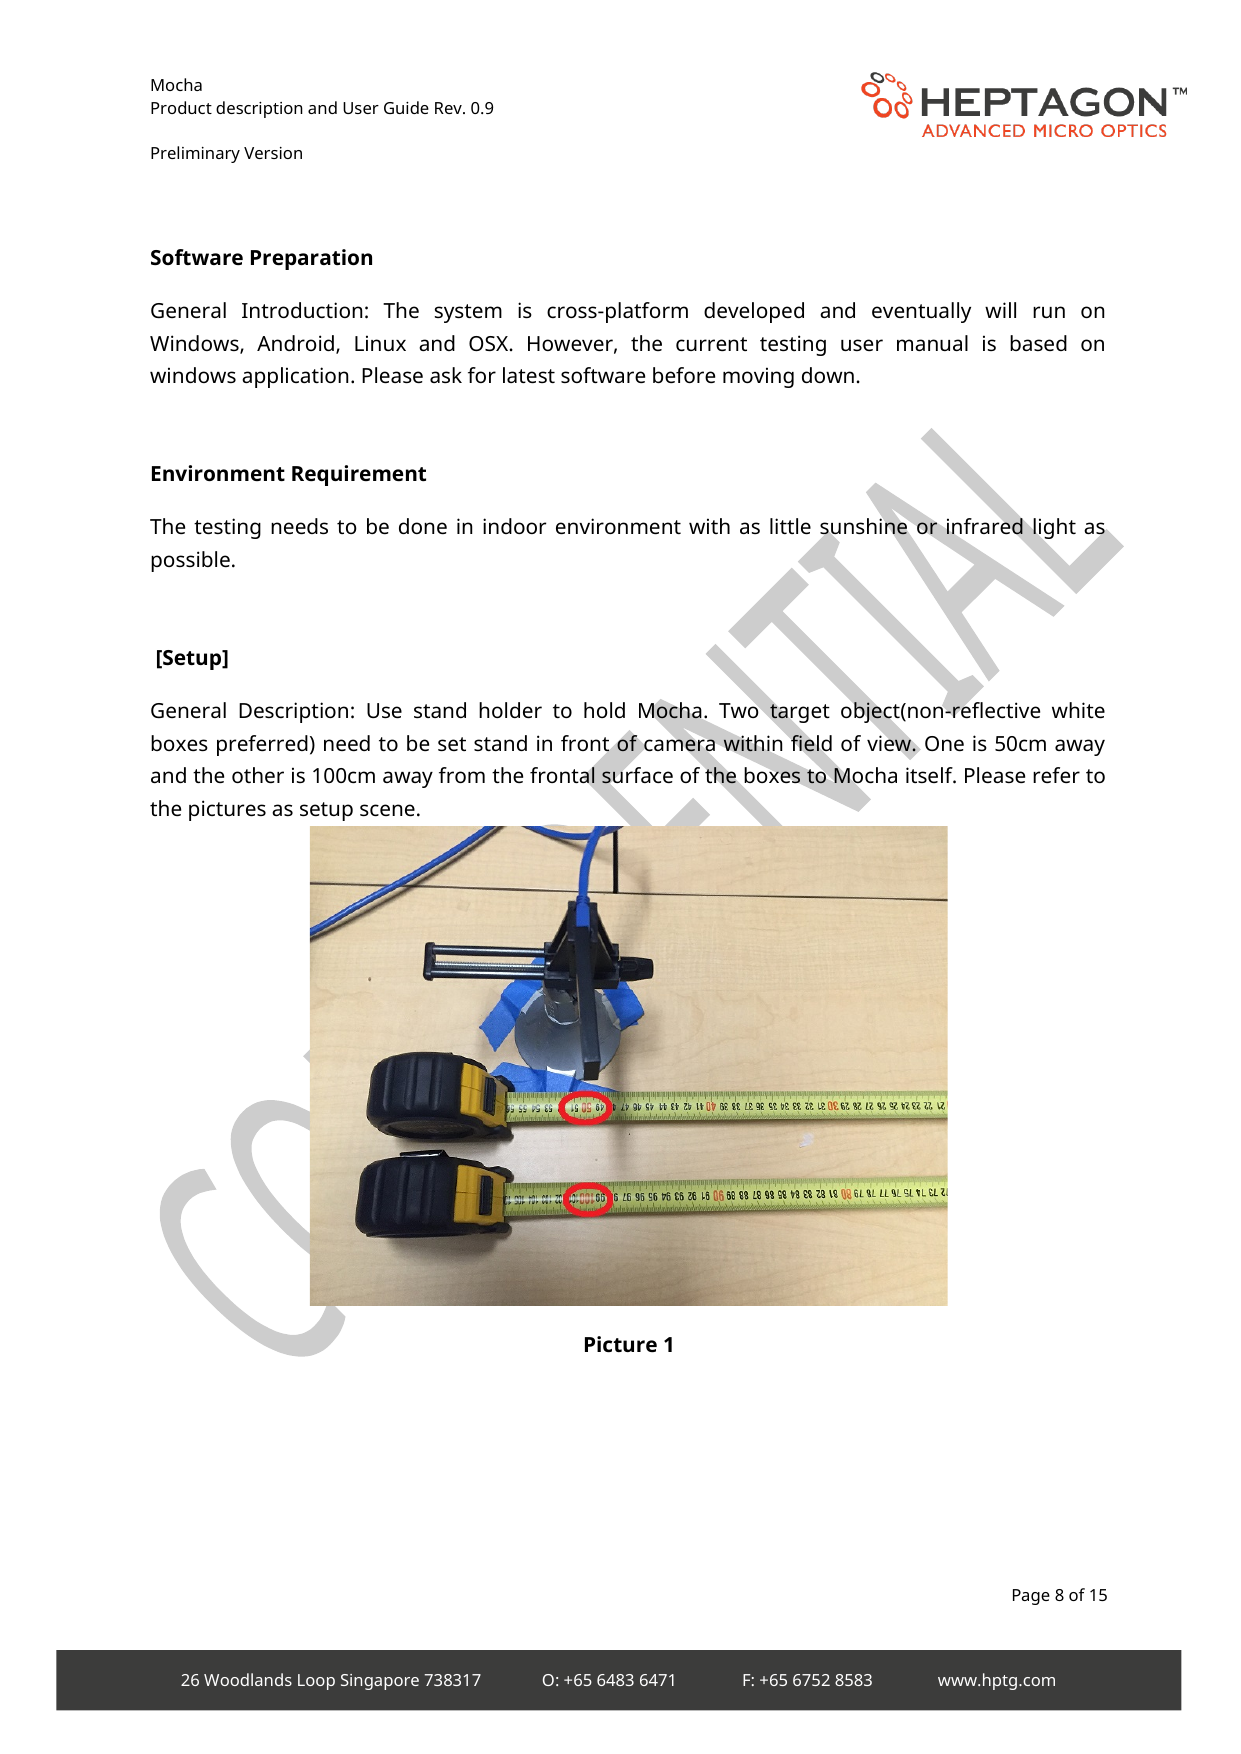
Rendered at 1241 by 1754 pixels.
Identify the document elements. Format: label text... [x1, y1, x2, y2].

text [Setup] [150, 643, 1107, 671]
picture [861, 72, 1187, 137]
text The testing needs to be done in indoor environment with as little sunshine or infrared light as possible. [150, 512, 1107, 573]
text General Description: Use stand holder to hold Mocha. Two target object(non-reflective white boxes preferred) need to be set stand in front of camera within field of view. One is 50cm away and the other is 100cm away from the frontal surface of the boxes to Mocha itself. Please refer to the pictures as setup scene. [150, 696, 1107, 823]
text Software Preparation [150, 243, 1107, 271]
picture [309, 826, 948, 1306]
text General Introduction: The system is cross-platform developed and eventually will run on Windows, Android, Linux and OSX. However, the current testing user manual is based on windows application. Please ask for latest software before moving down. [150, 296, 1107, 390]
text Picture 1 [150, 1330, 1107, 1359]
text Environment Requirement [150, 459, 1107, 487]
